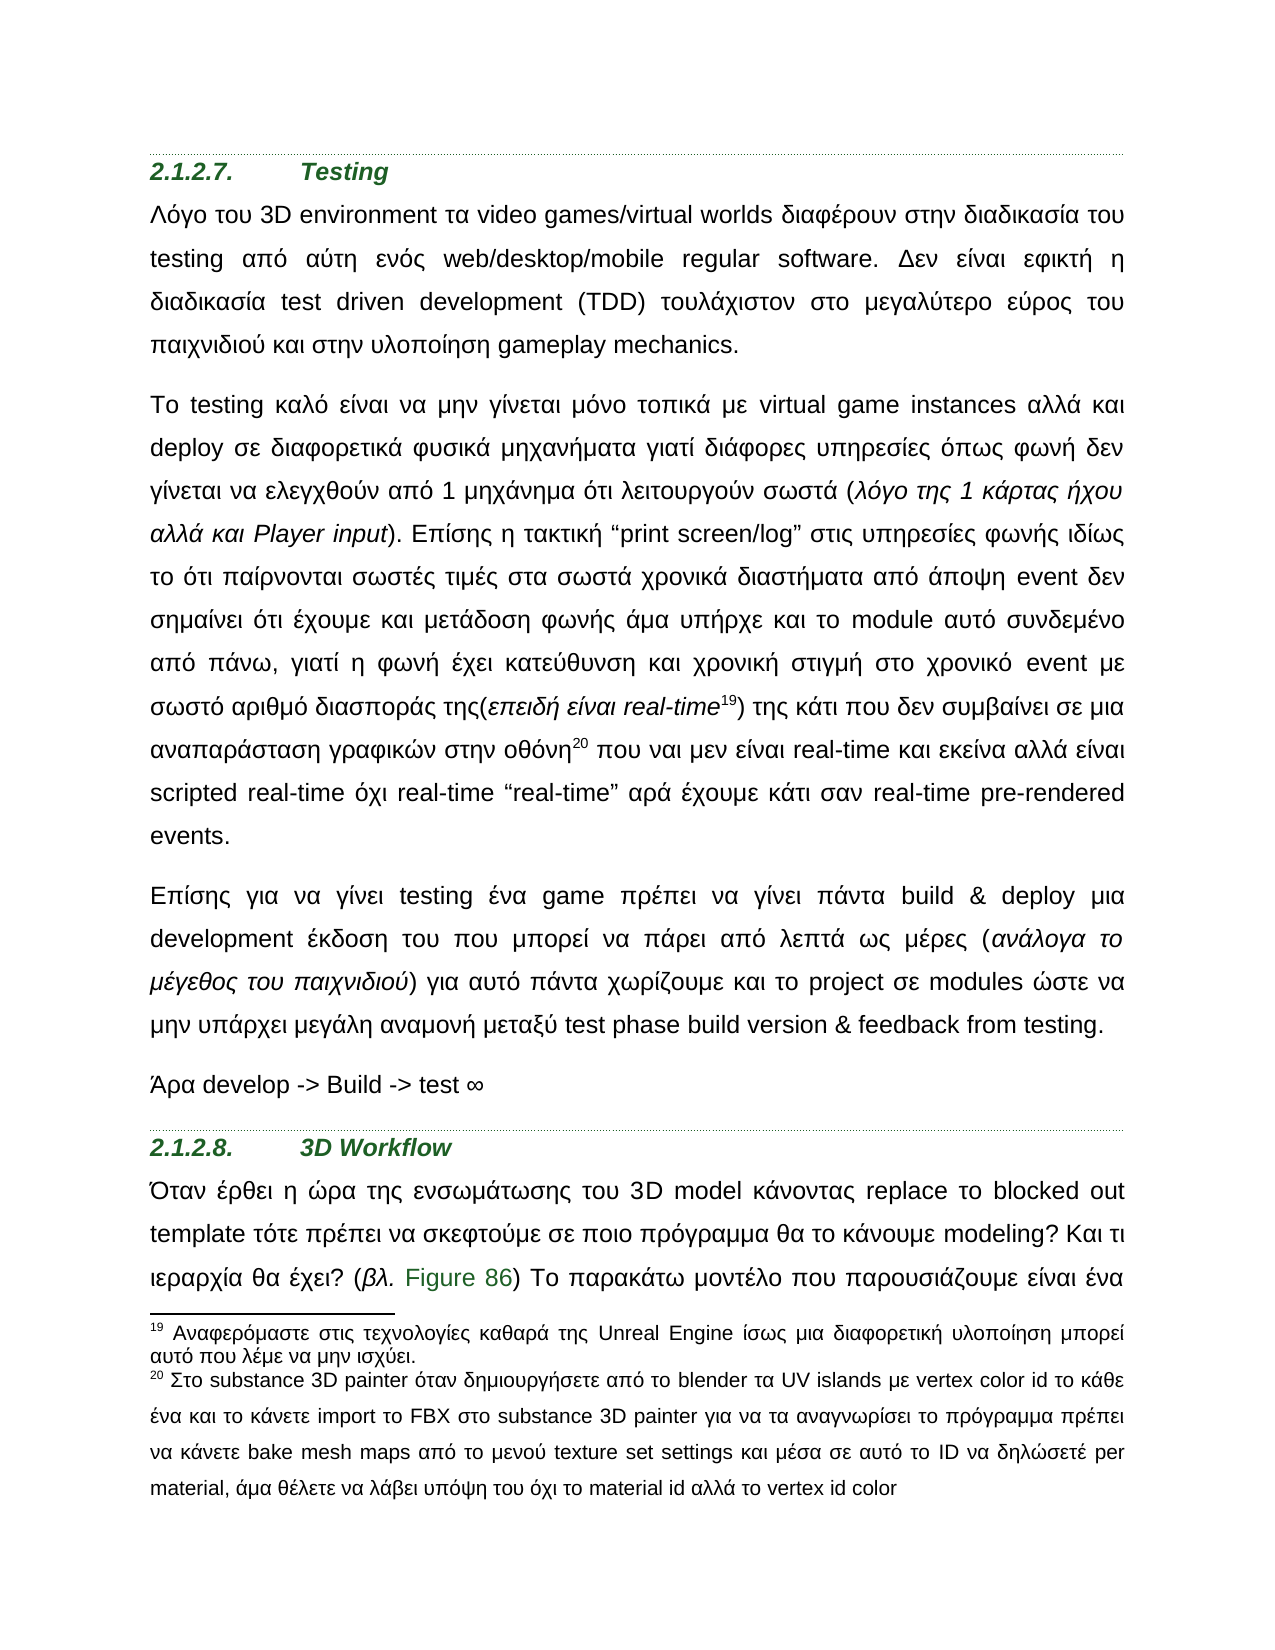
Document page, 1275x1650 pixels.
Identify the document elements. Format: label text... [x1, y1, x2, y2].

text Λόγο του 3D environment τα video games/virtual worlds διαφέρουν στην διαδικασία του testing από αύτη ενός web/desktop/mobile regular software. Δεν είναι εφικτή η διαδικασία test driven development (TDD) τουλάχιστον στο μεγαλύτερο εύρος του παιχνιδιού και στην υλοποίηση gameplay mechanics. [150, 200, 1125, 358]
subtitle Testing [150, 154, 1125, 186]
text Επίσης για να γίνει testing ένα game πρέπει να γίνει πάντα build & deploy μια development έκδοση του που μπορεί να πάρει από λεπτά ως μέρες (ανάλογα το μέγεθος του παιχνιδιού) για αυτό πάντα χωρίζουμε και το project σε modules ώστε να μην υπάρχει μεγάλη αναμονή μεταξύ test phase build version & feedback from testing. [150, 881, 1125, 1039]
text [150, 1176, 1125, 1291]
subtitle 3D Workflow [150, 1129, 1125, 1162]
text Άρα develop -> Build -> test ∞ [150, 1070, 1125, 1098]
text Το testing καλό είναι να μην γίνεται μόνο τοπικά με virtual game instances αλλά και deploy σε διαφορετικά φυσικά μηχανήματα γιατί διάφορες υπηρεσίες όπως φωνή δεν γίνεται να ελεγχθούν από 1 μηχάνημα ότι λειτουργούν σωστά (λόγο της 1 κάρτας ήχου αλλά και Player input). Επίσης η τακτική “print screen/log” στις υπηρεσίες φωνής ιδίως το ότι παίρνονται σωστές τιμές στα σωστά χρονικά διαστήματα από άποψη event δεν σημαίνει ότι έχουμε και μετάδοση φωνής άμα υπήρχε και το module αυτό συνδεμένο από πάνω, γιατί η φωνή έχει κατεύθυνση και χρονική στιγμή στο χρονικό event με σωστό αριθμό διασποράς της(επειδή είναι real-time) της κάτι που δεν συμβαίνει σε μια αναπαράσταση γραφικών στην οθόνη που ναι μεν είναι real-time και εκείνα αλλά είναι scripted real-time όχι real-time “real-time” αρά έχουμε κάτι σαν real-time pre-rendered events. [150, 389, 1125, 849]
